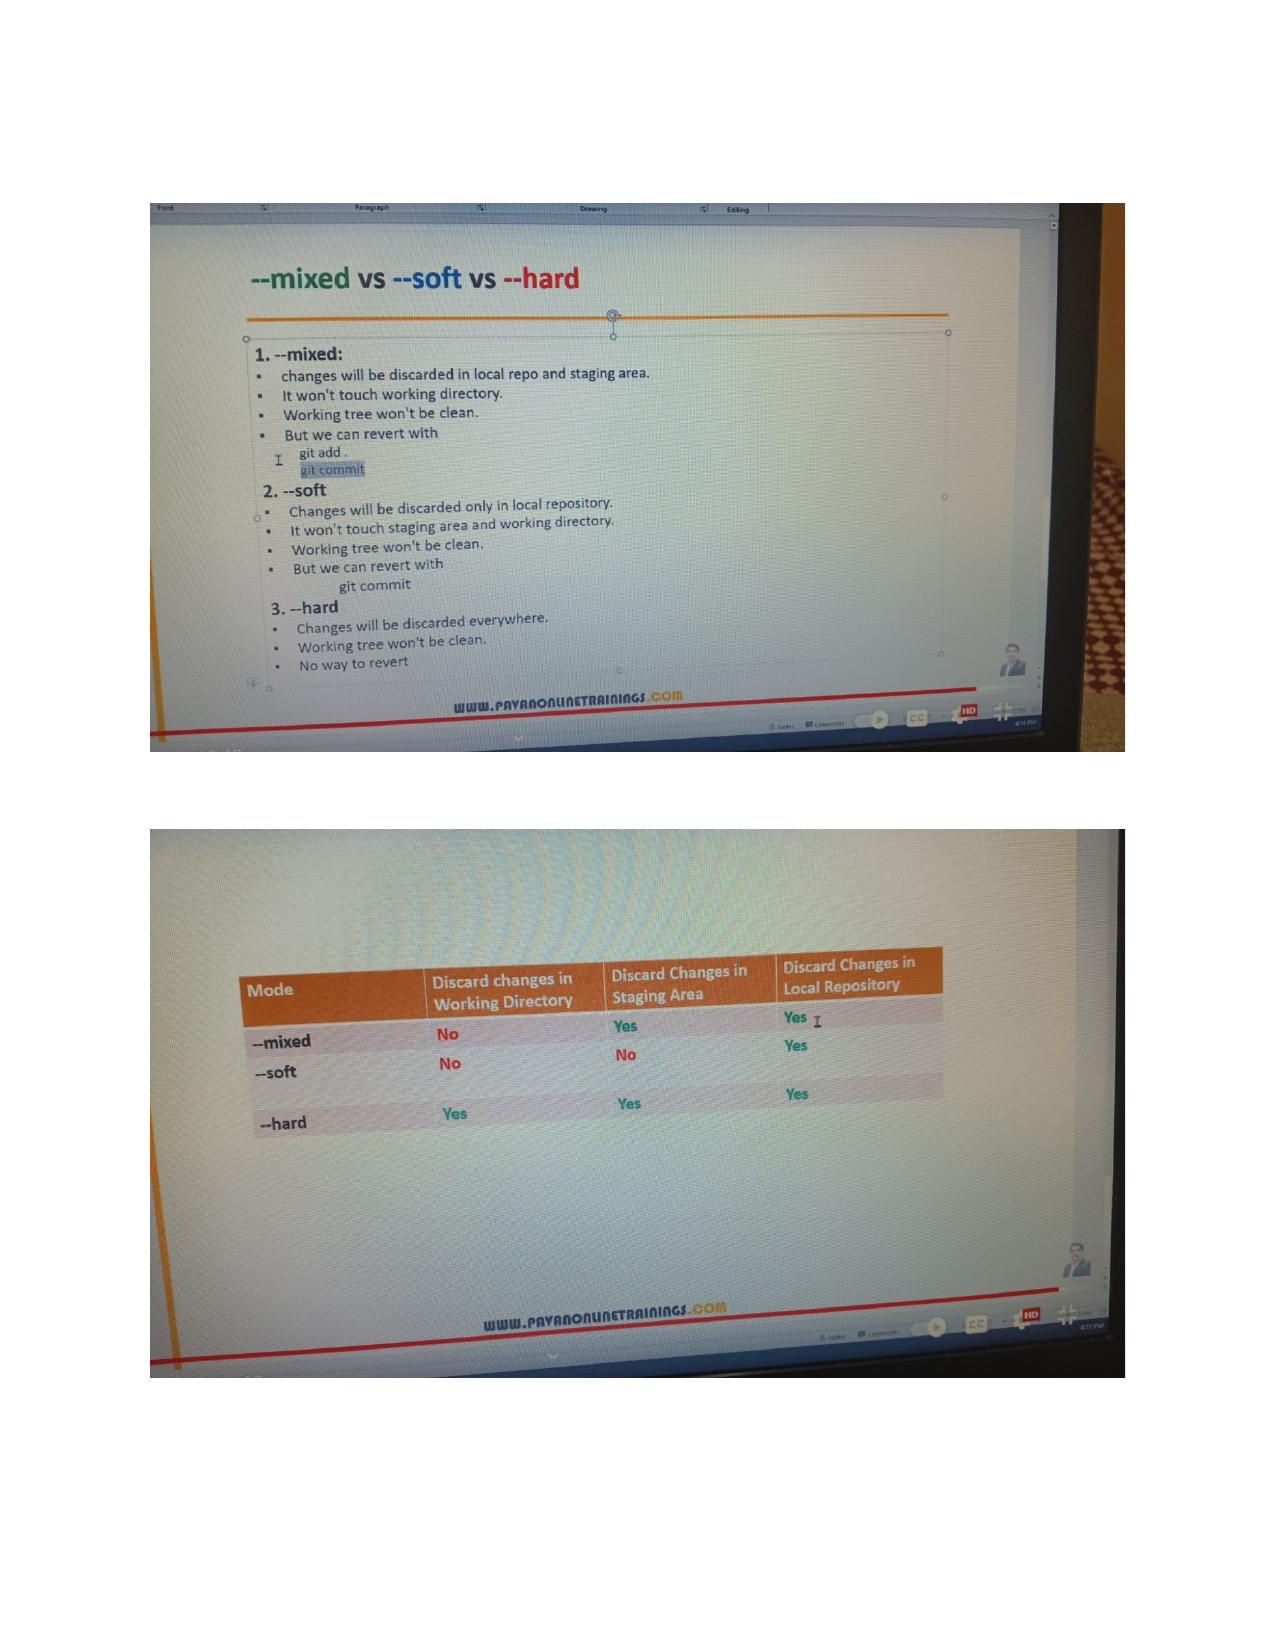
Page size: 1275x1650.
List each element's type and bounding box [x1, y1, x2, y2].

picture [150, 203, 1125, 752]
picture [150, 829, 1125, 1378]
